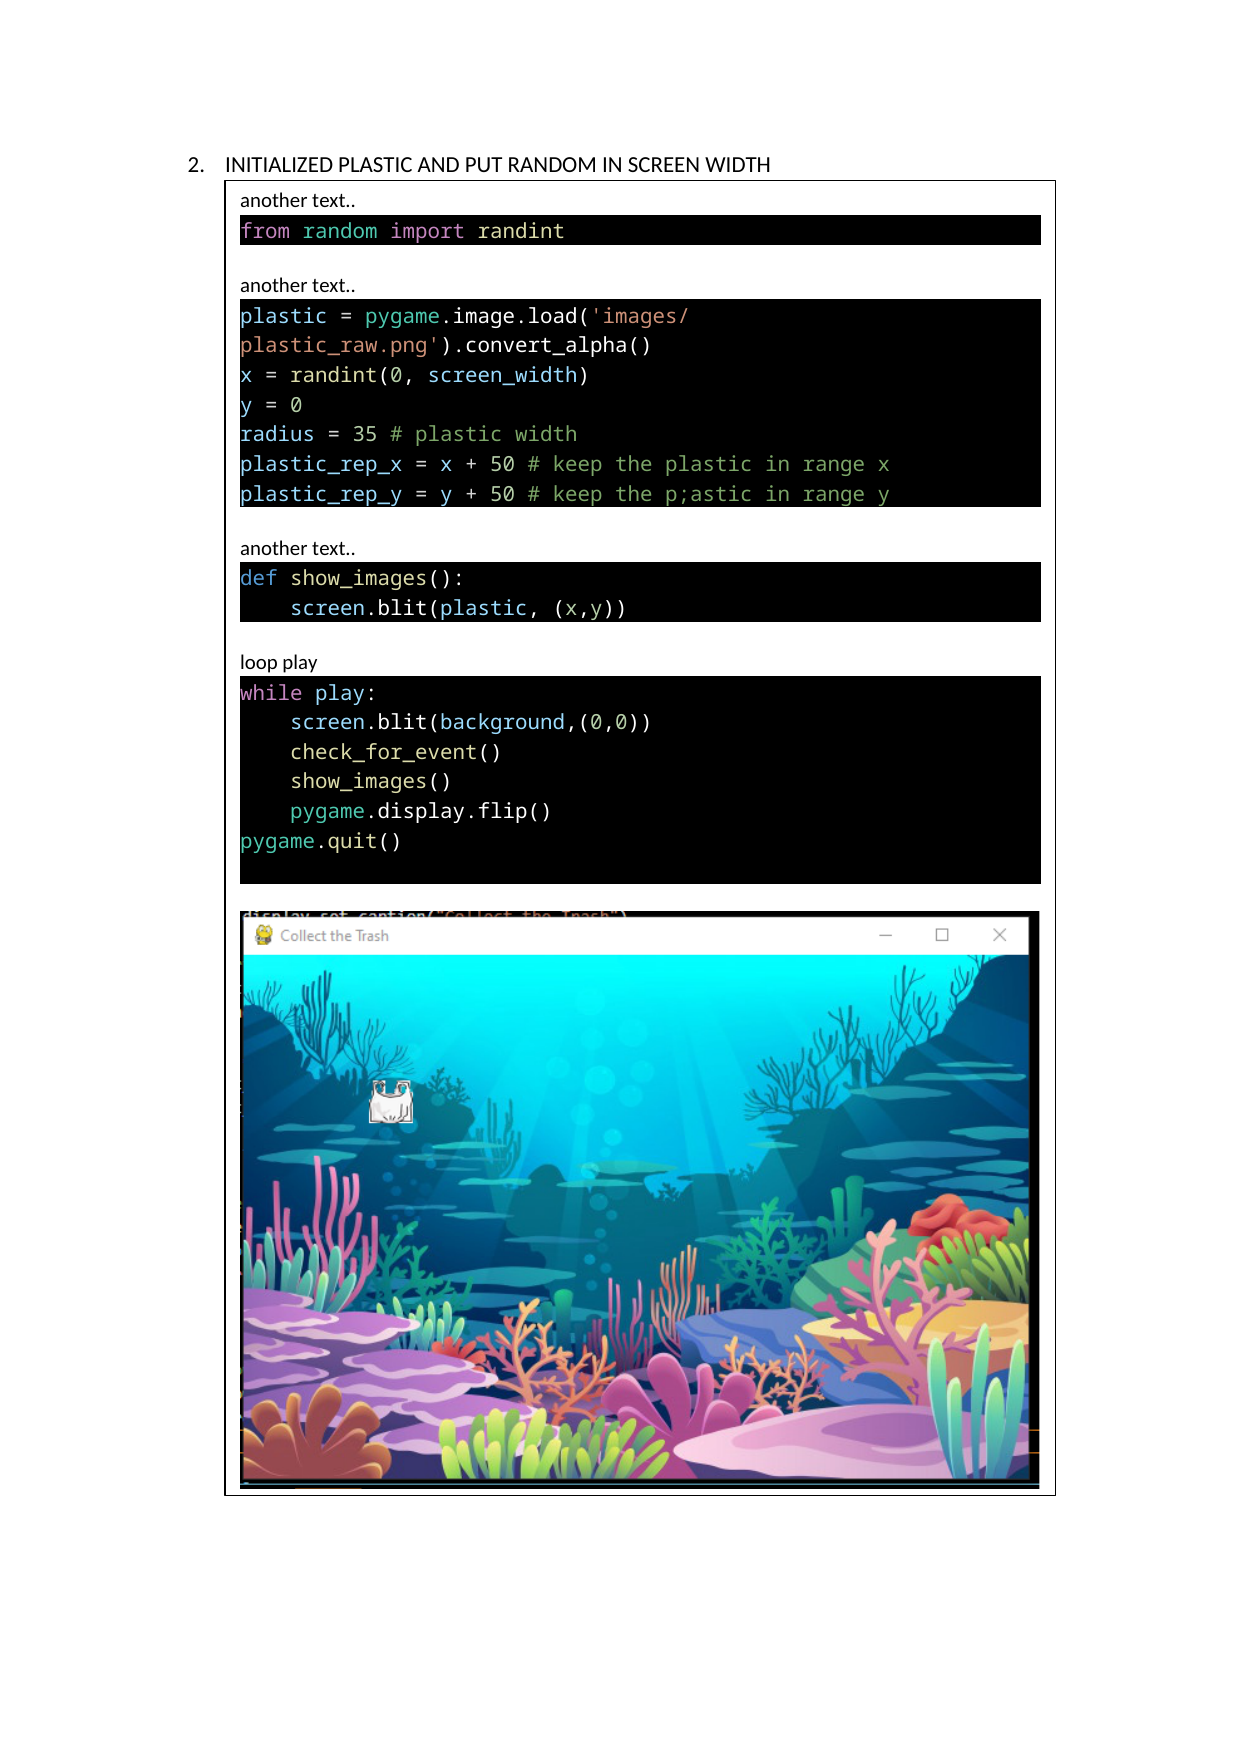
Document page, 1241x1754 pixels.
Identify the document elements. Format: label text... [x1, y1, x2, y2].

list INITIALIZED PLASTIC AND PUT RANDOM IN SCREEN WIDTH [187, 150, 1090, 178]
picture [240, 911, 1040, 1489]
